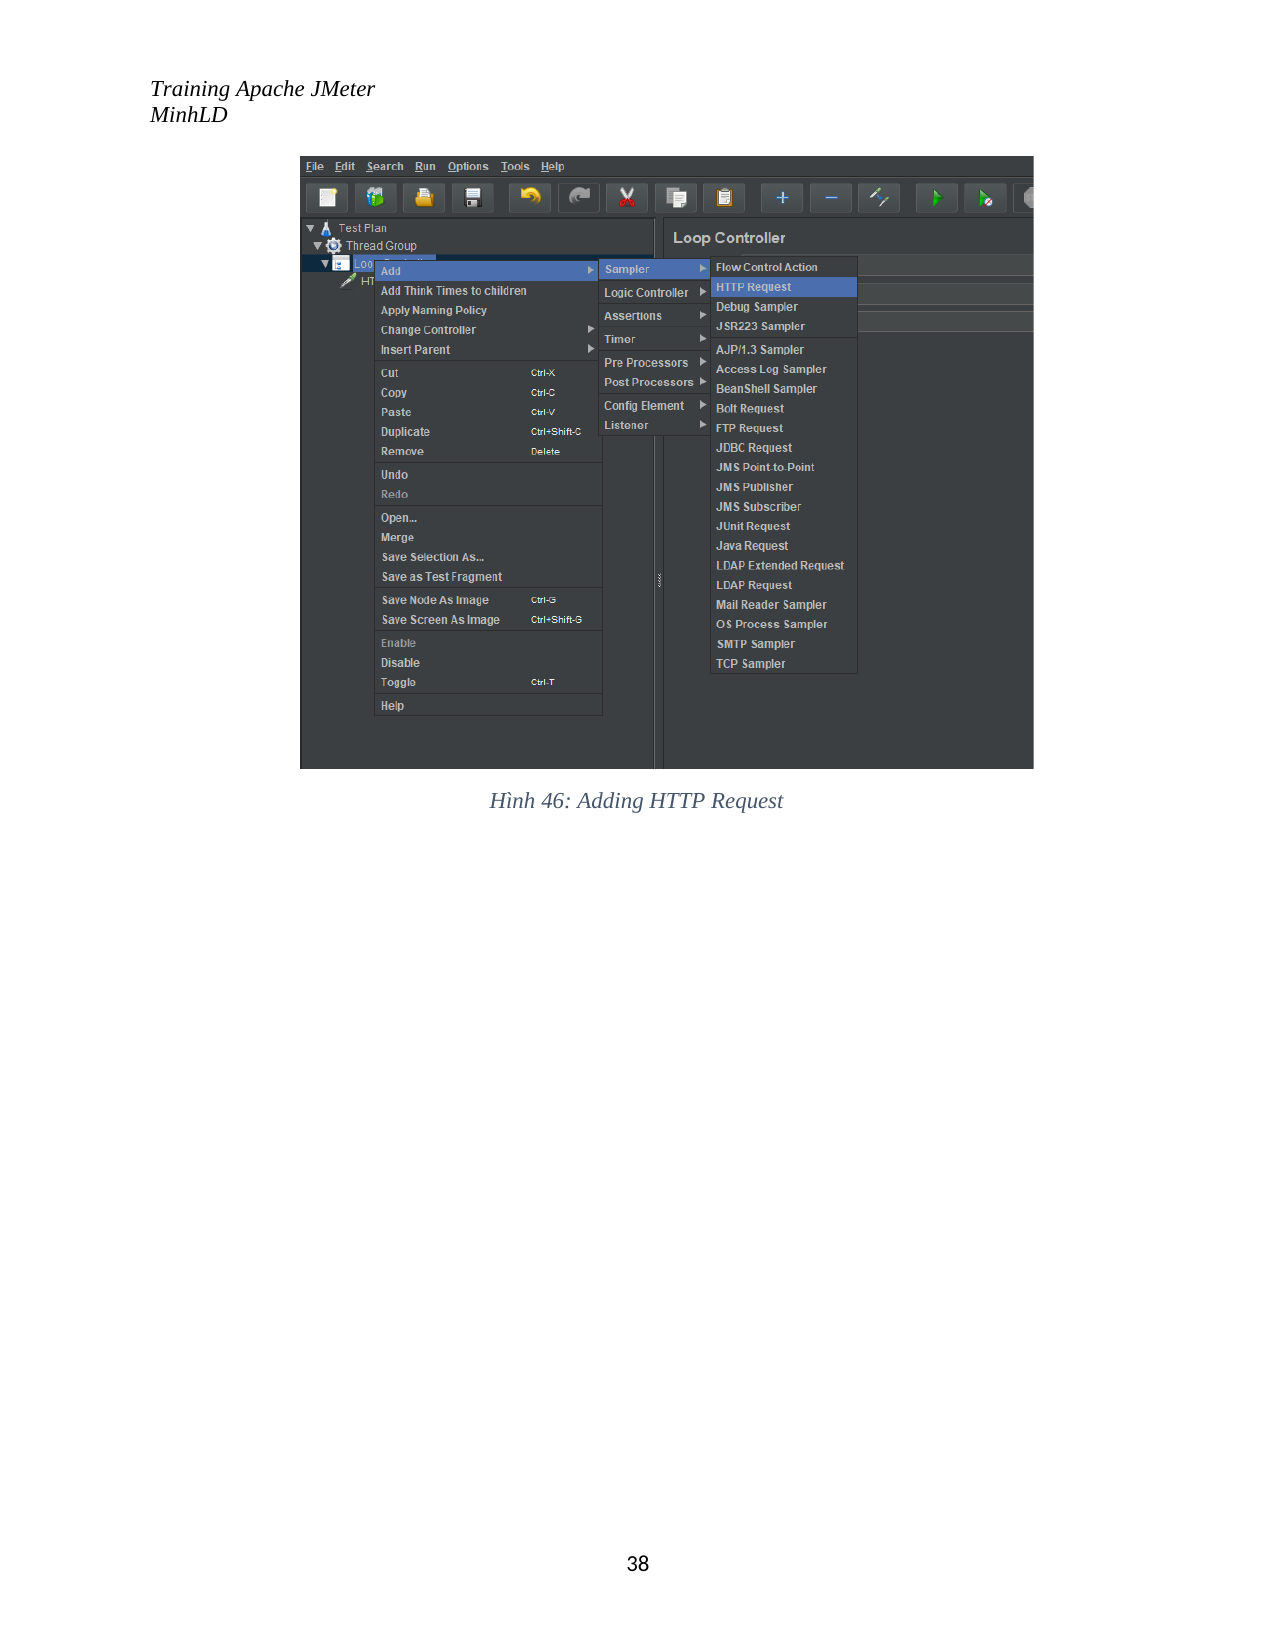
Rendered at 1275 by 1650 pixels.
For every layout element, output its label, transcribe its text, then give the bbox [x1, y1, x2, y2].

picture [300, 155, 1034, 769]
text Hình 46: Adding HTTP Request [150, 787, 1125, 813]
